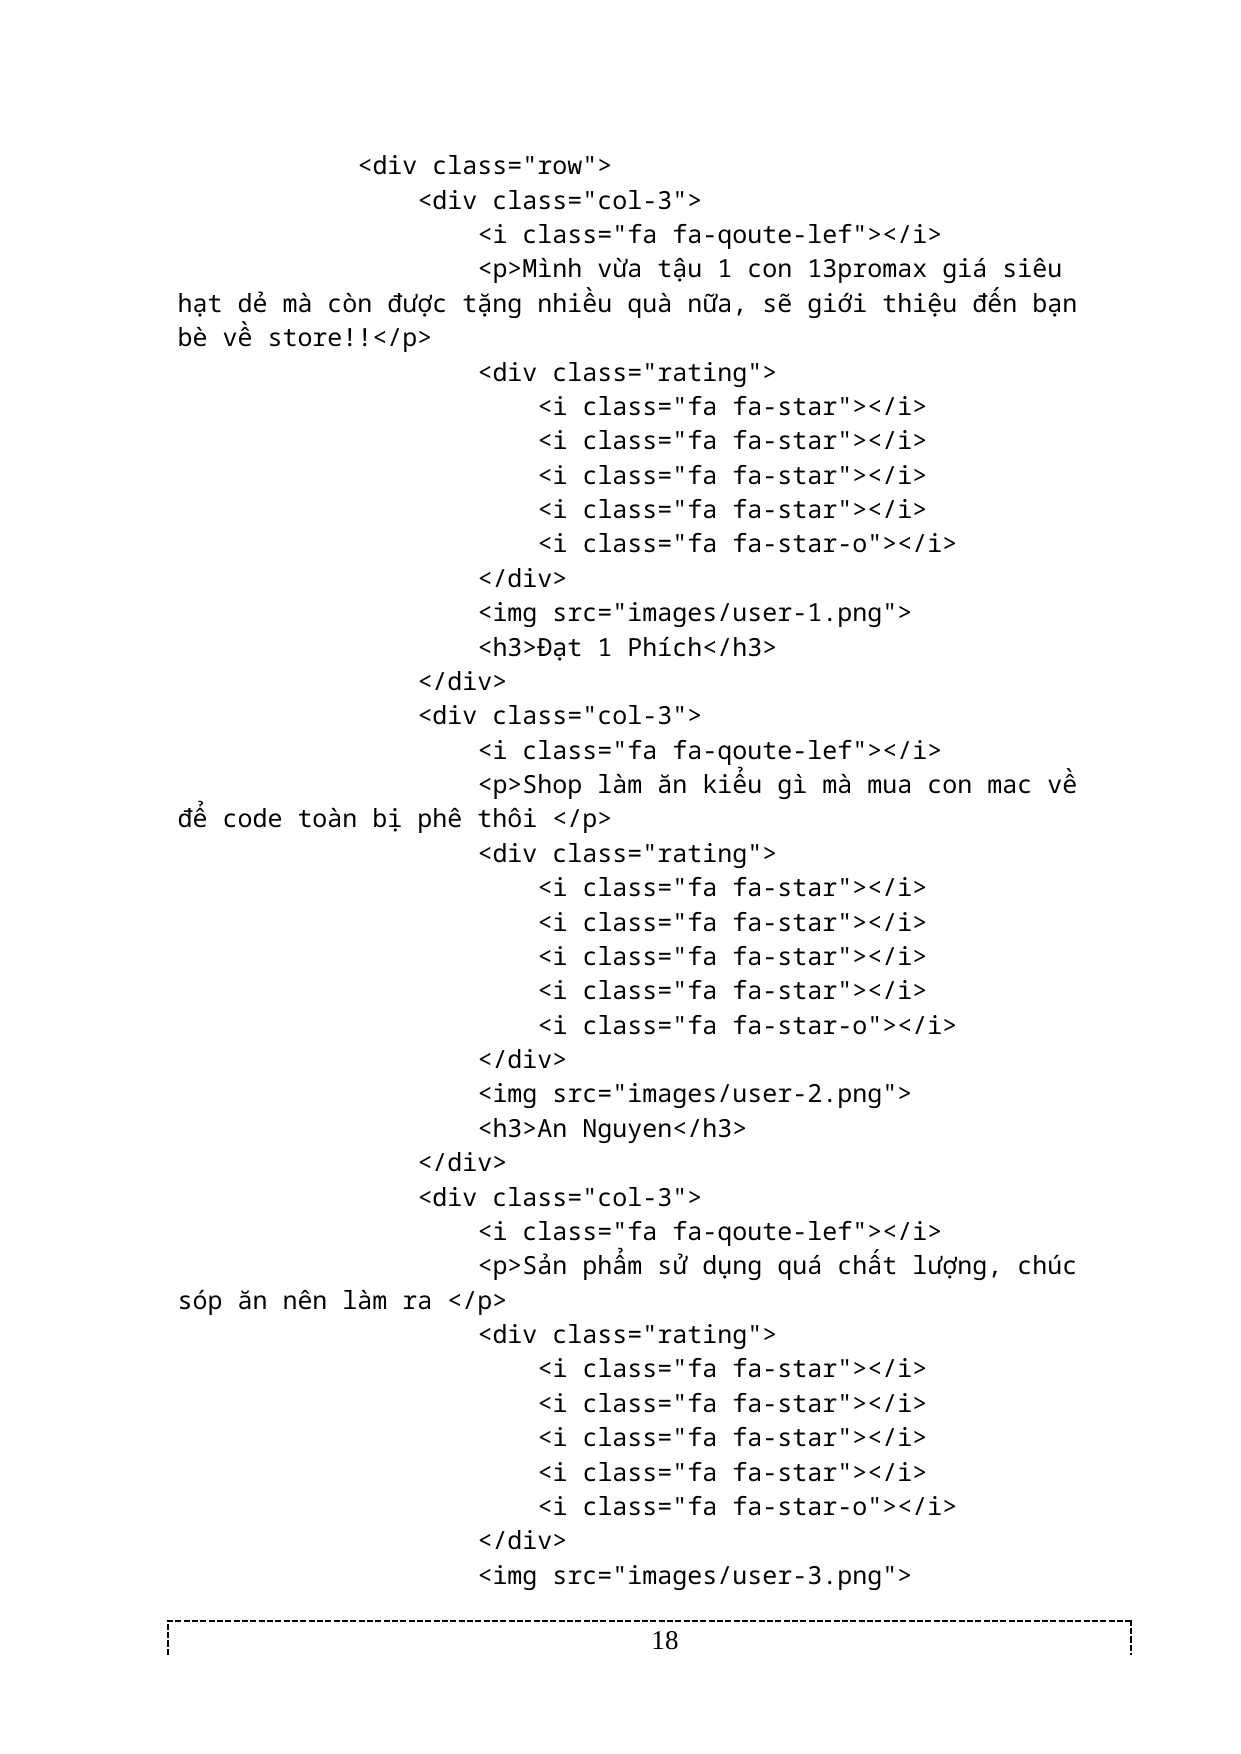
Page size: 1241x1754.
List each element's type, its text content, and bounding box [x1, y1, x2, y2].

text <i class="fa fa-star"></i> [177, 457, 1122, 491]
text <i class="fa fa-qoute-lef"></i> [177, 216, 1122, 251]
text <div class="col-3"> [177, 182, 1122, 216]
text <div class="rating"> [177, 1316, 1122, 1351]
text <i class="fa fa-star"></i> [177, 1419, 1122, 1454]
text <i class="fa fa-star"></i> [177, 423, 1122, 457]
text <div class="col-3"> [177, 698, 1122, 732]
text <i class="fa fa-star"></i> [177, 1454, 1122, 1488]
text <i class="fa fa-star-o"></i> [177, 526, 1122, 560]
text </div> [177, 1523, 1122, 1557]
text <i class="fa fa-star-o"></i> [177, 1007, 1122, 1041]
text <p>Sản phẩm sử dụng quá chất lượng, chúc sóp ăn nên làm ra </p> [177, 1248, 1122, 1316]
text <div class="col-3"> [177, 1179, 1122, 1213]
text <i class="fa fa-star"></i> [177, 1385, 1122, 1419]
text <div class="rating"> [177, 354, 1122, 388]
text </div> [177, 1144, 1122, 1179]
text <i class="fa fa-qoute-lef"></i> [177, 1213, 1122, 1248]
text <p>Shop làm ăn kiểu gì mà mua con mac về để code toàn bị phê thôi </p> [177, 766, 1122, 835]
text <h3>An Nguyen</h3> [177, 1110, 1122, 1144]
text <div class="row"> [177, 148, 1122, 182]
text <img src="images/user-3.png"> [177, 1557, 1122, 1591]
text <i class="fa fa-star"></i> [177, 1351, 1122, 1385]
text <i class="fa fa-star"></i> [177, 938, 1122, 973]
text <i class="fa fa-star"></i> [177, 904, 1122, 938]
text </div> [177, 663, 1122, 698]
text <i class="fa fa-star"></i> [177, 491, 1122, 526]
text <div class="rating"> [177, 835, 1122, 869]
text <i class="fa fa-star-o"></i> [177, 1488, 1122, 1523]
text <img src="images/user-2.png"> [177, 1076, 1122, 1110]
text <i class="fa fa-star"></i> [177, 973, 1122, 1007]
text <i class="fa fa-star"></i> [177, 388, 1122, 423]
text </div> [177, 1041, 1122, 1076]
text <h3>Đạt 1 Phích</h3> [177, 629, 1122, 663]
text <i class="fa fa-star"></i> [177, 869, 1122, 904]
text </div> [177, 560, 1122, 594]
text <i class="fa fa-qoute-lef"></i> [177, 732, 1122, 766]
text <p>Mình vừa tậu 1 con 13promax giá siêu hạt dẻ mà còn được tặng nhiều quà nữa, sẽ giới thiệu đến bạn bè về store!!</p> [177, 251, 1122, 354]
text <img src="images/user-1.png"> [177, 594, 1122, 629]
